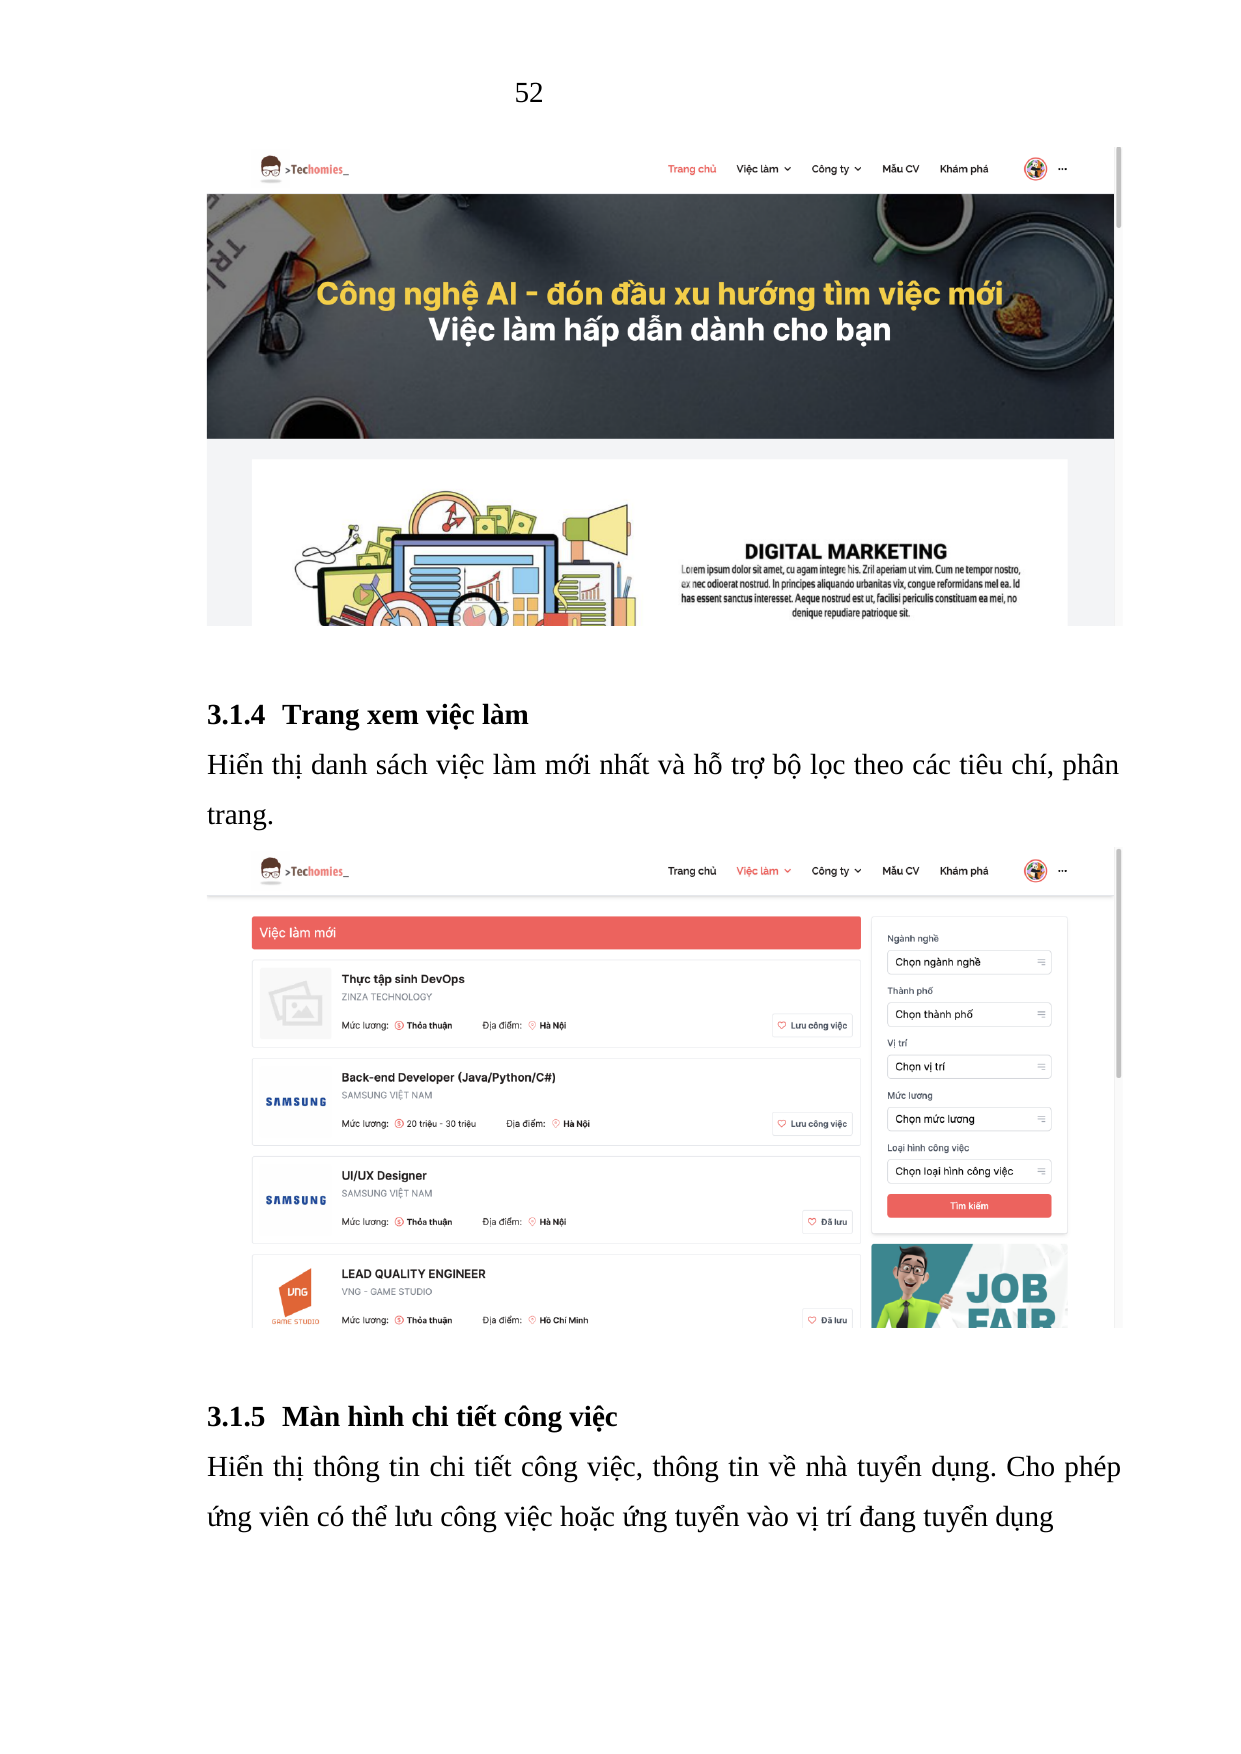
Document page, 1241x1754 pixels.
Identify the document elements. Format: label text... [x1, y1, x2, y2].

subtitle Trang xem việc làm [207, 697, 1122, 730]
picture [206, 147, 1123, 626]
text Hiển thị danh sách việc làm mới nhất và hỗ trợ bộ lọc theo các tiêu chí, phân trang. [207, 747, 1122, 831]
picture [206, 847, 1123, 1328]
text Hiển thị thông tin chi tiết công việc, thông tin về nhà tuyển dụng. Cho phép ứng viên có thể lưu công việc hoặc ứng tuyển vào vị trí đang tuyển dụng [207, 1449, 1122, 1533]
subtitle Màn hình chi tiết công việc [207, 1399, 1122, 1432]
